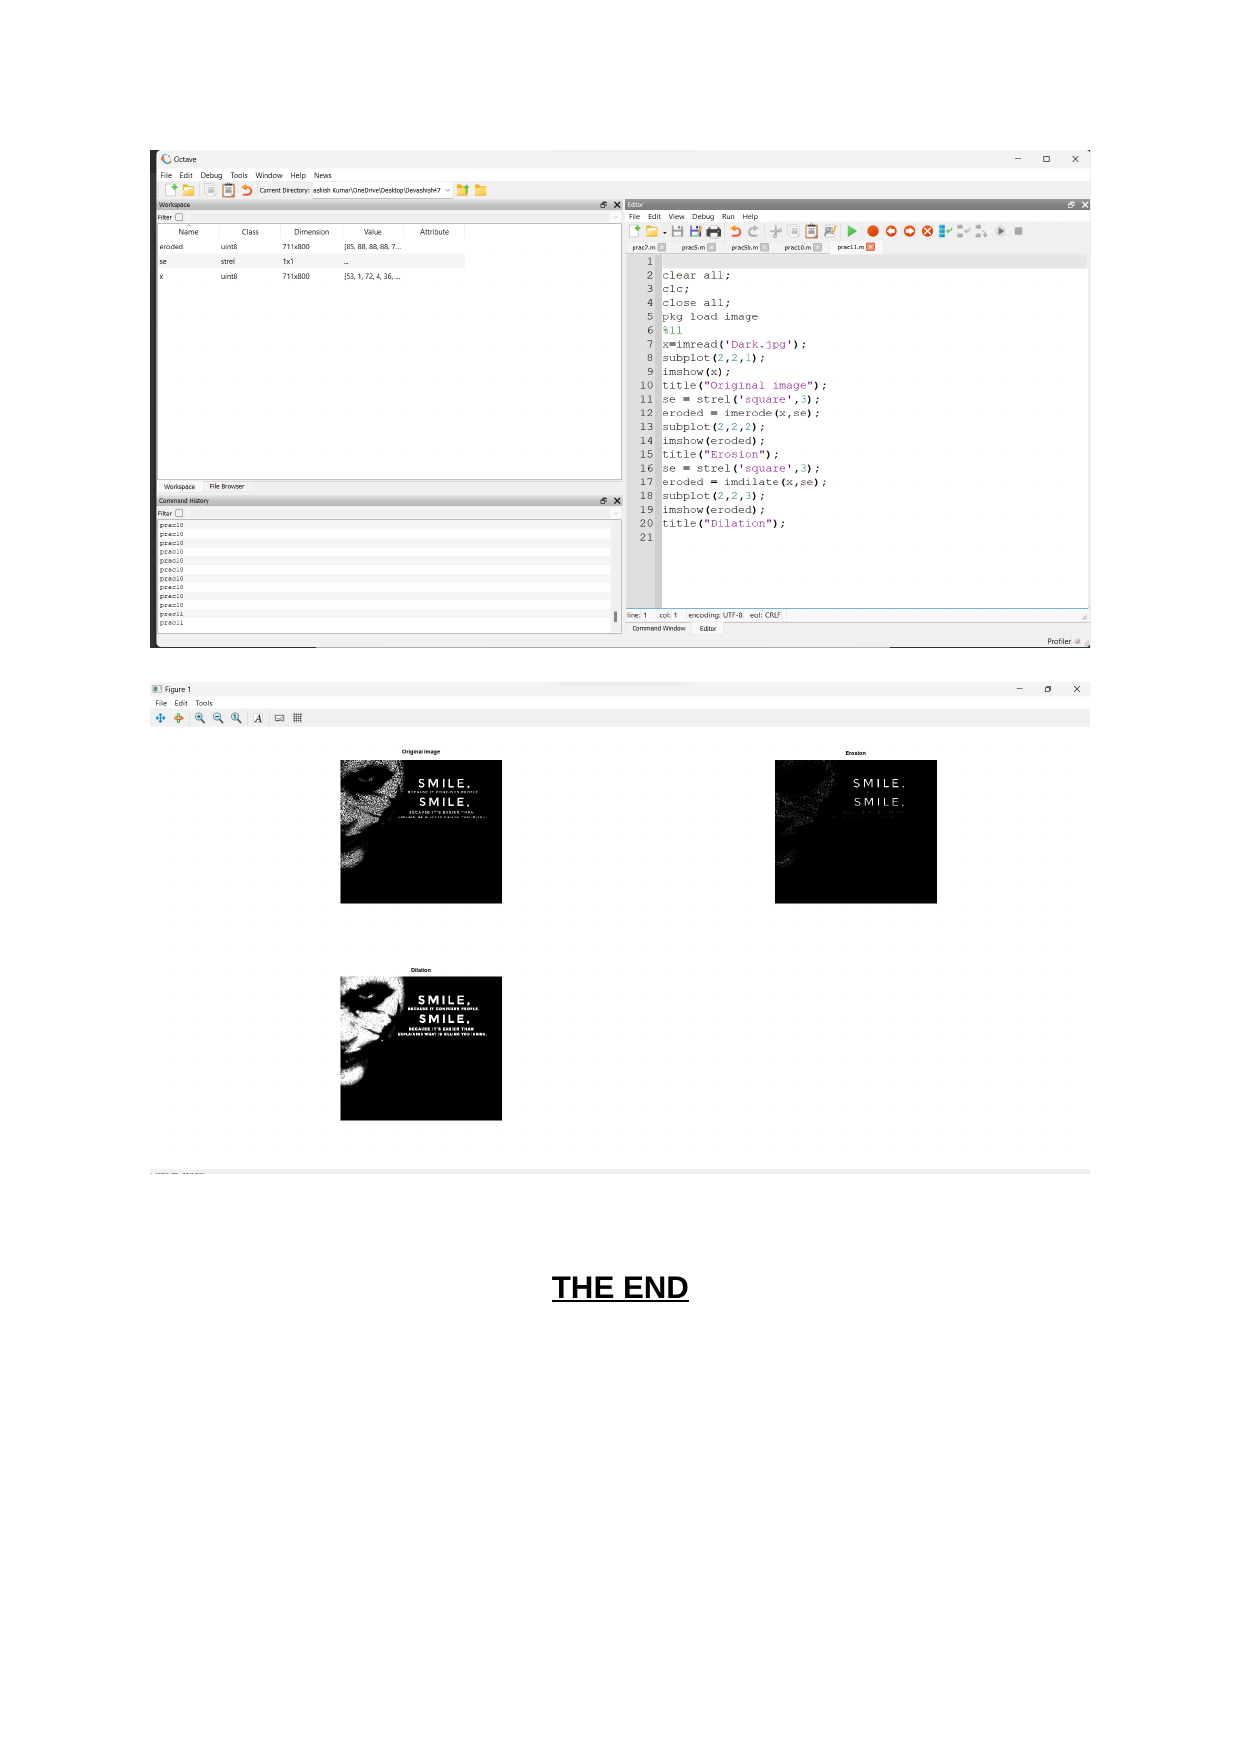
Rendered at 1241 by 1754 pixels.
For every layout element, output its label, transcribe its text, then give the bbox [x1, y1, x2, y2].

text THE END [150, 1269, 1090, 1305]
picture [150, 150, 1091, 648]
picture [150, 682, 1091, 1174]
